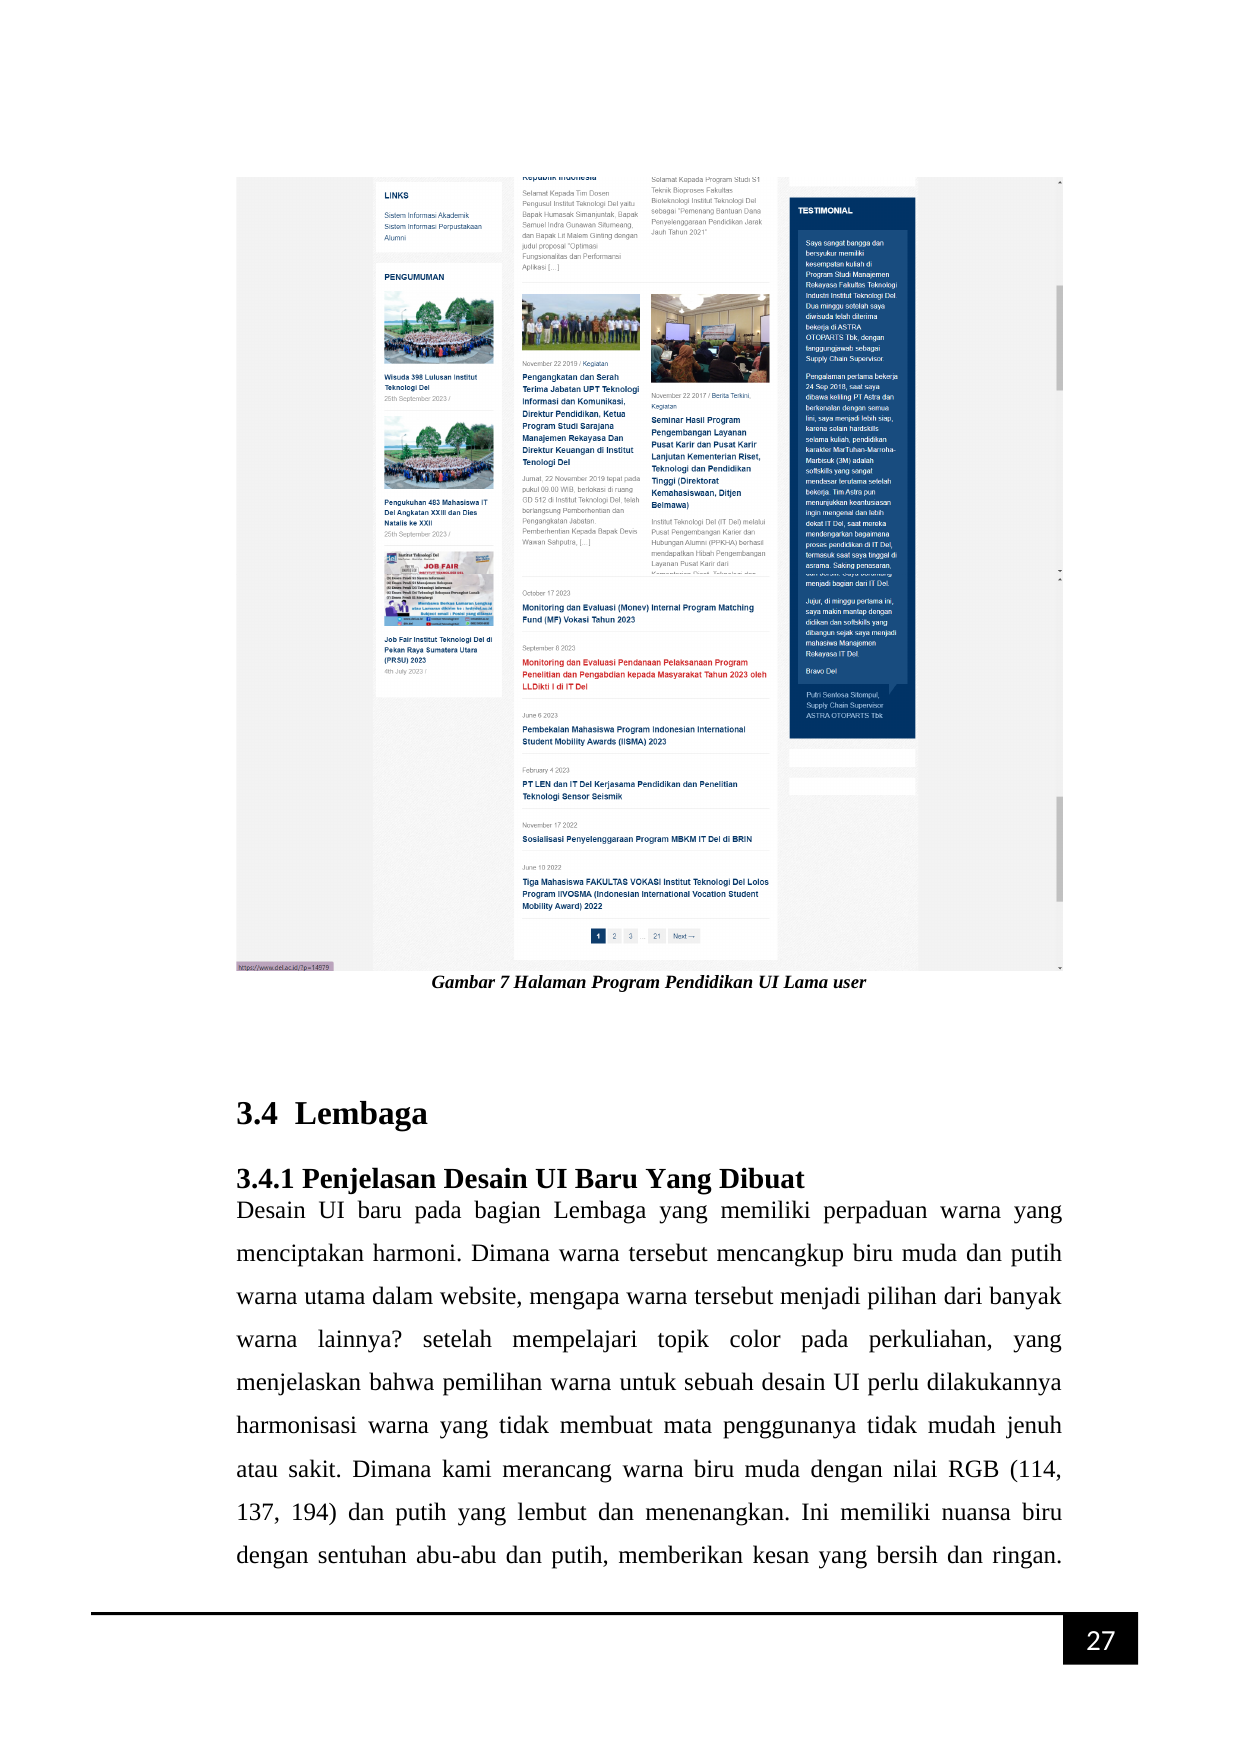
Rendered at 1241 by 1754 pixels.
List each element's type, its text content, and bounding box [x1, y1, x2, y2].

text Gambar 7 Halaman Program Pendidikan UI Lama user [236, 971, 1063, 992]
subtitle 3.4.1 Penjelasan Desain UI Baru Yang Dibuat [236, 1161, 1063, 1195]
subtitle 3.4 Lembaga [236, 1093, 1063, 1132]
picture [236, 177, 1063, 971]
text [236, 1195, 1063, 1569]
